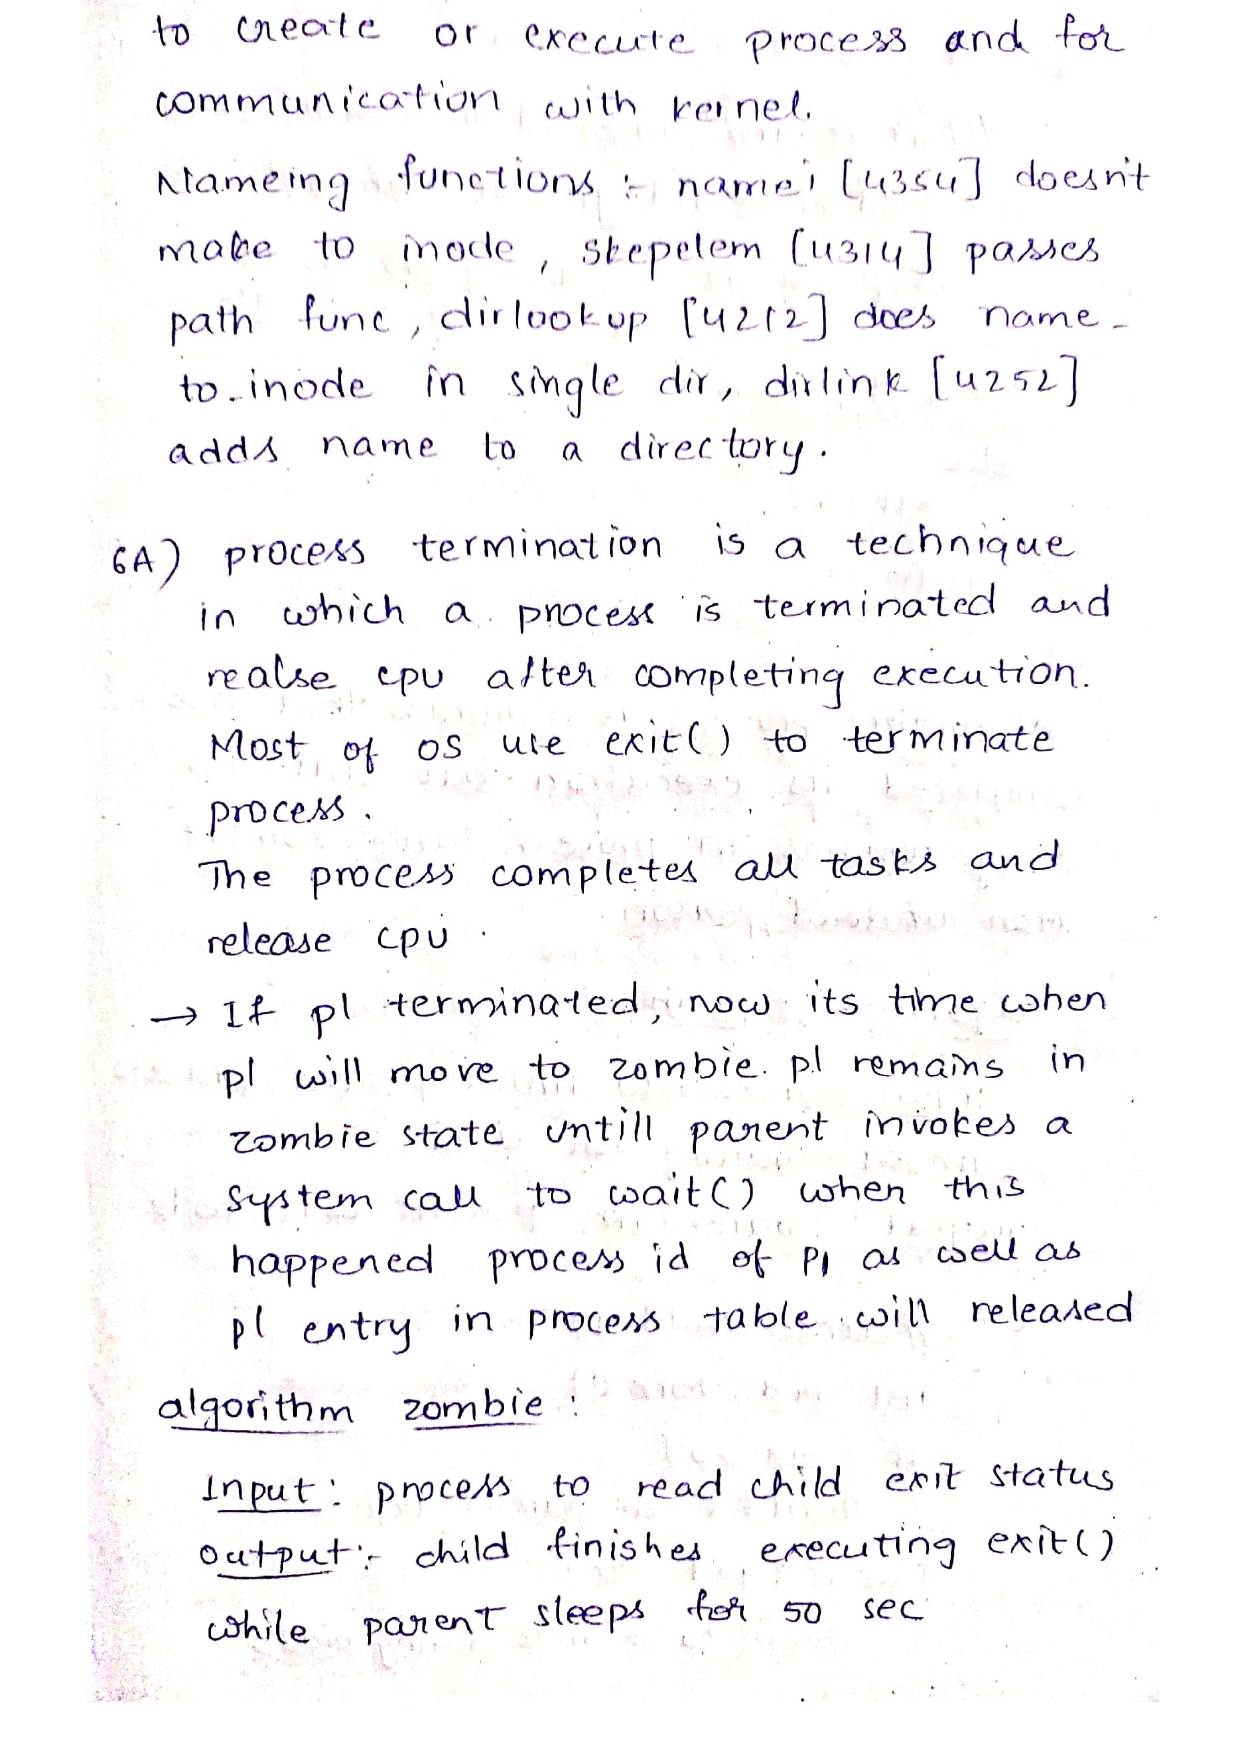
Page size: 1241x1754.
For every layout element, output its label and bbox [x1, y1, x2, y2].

picture [80, 0, 1160, 1702]
